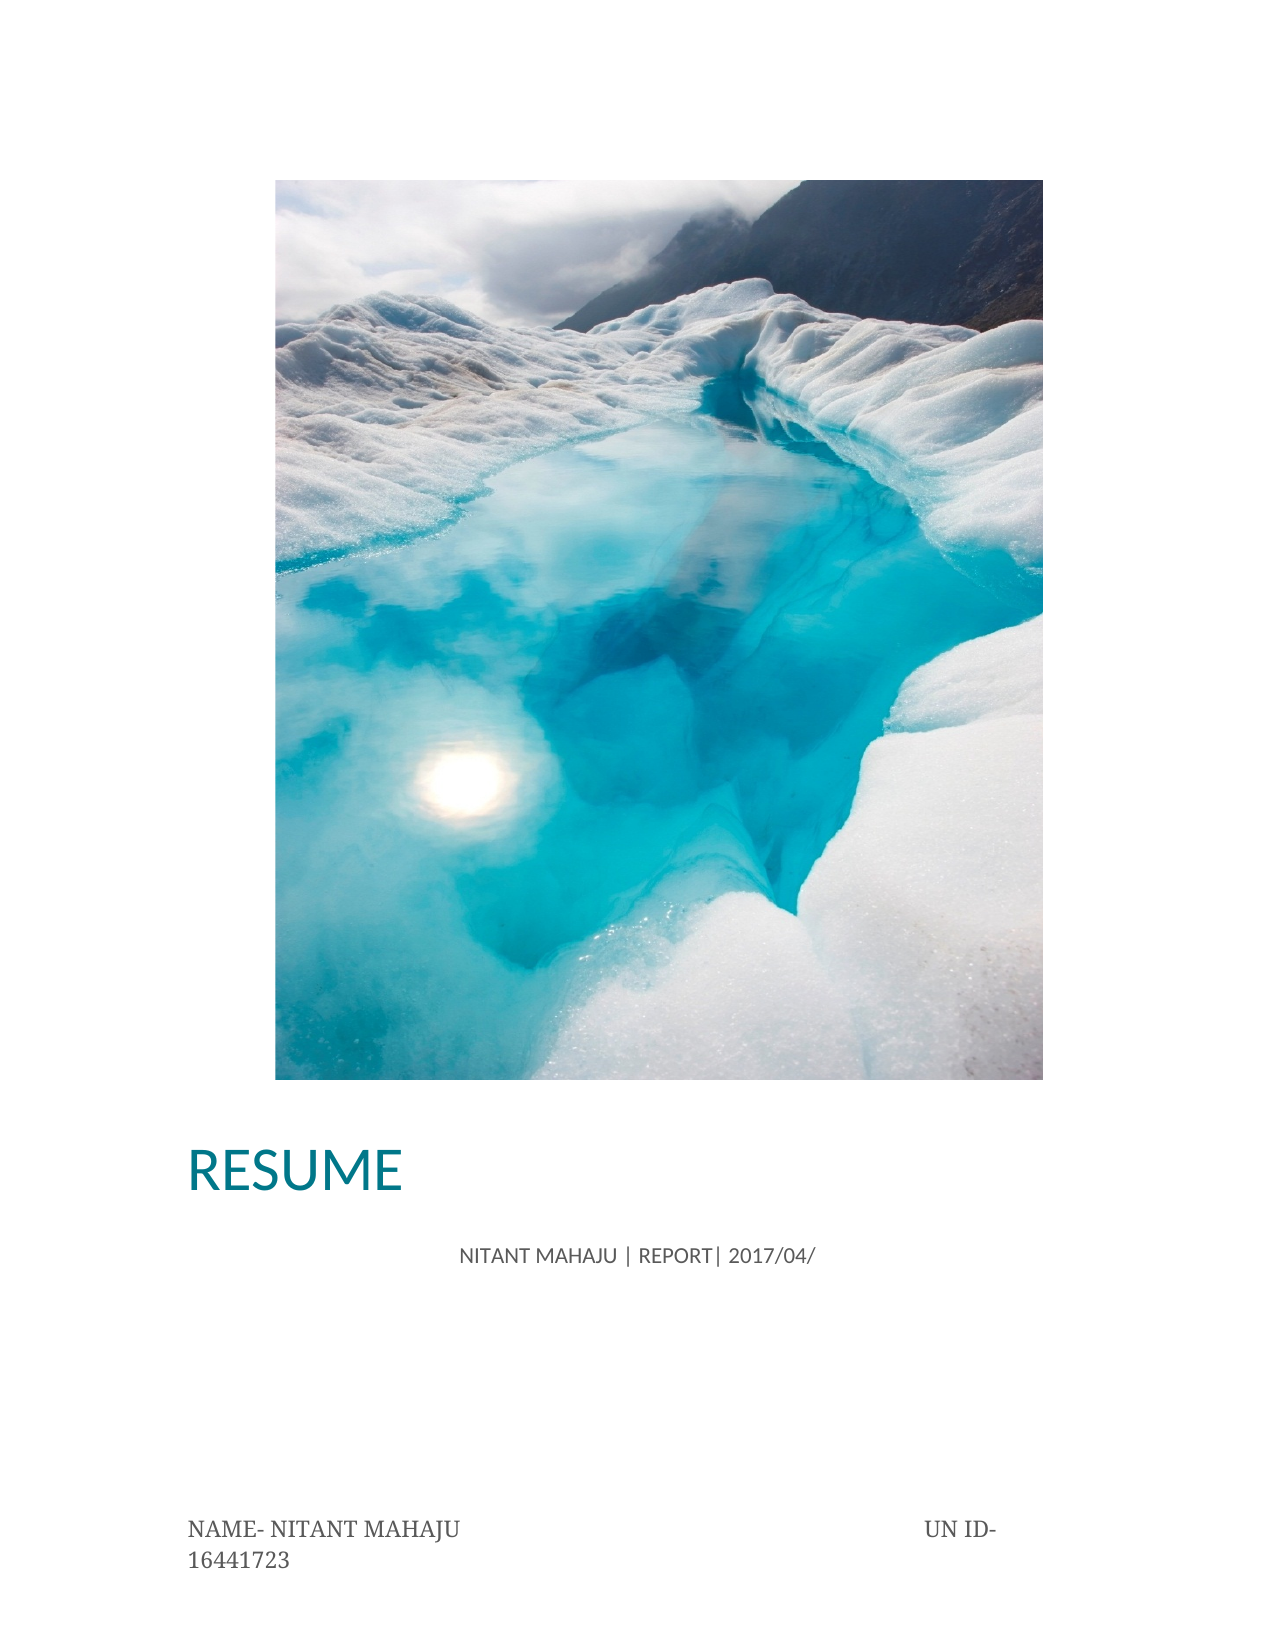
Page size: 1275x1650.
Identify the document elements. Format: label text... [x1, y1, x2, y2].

picture [275, 180, 1043, 1080]
title RESUME [187, 1130, 1087, 1206]
text NITANT MAHAJU | REPORT| 2017/04/ [187, 1241, 1087, 1269]
